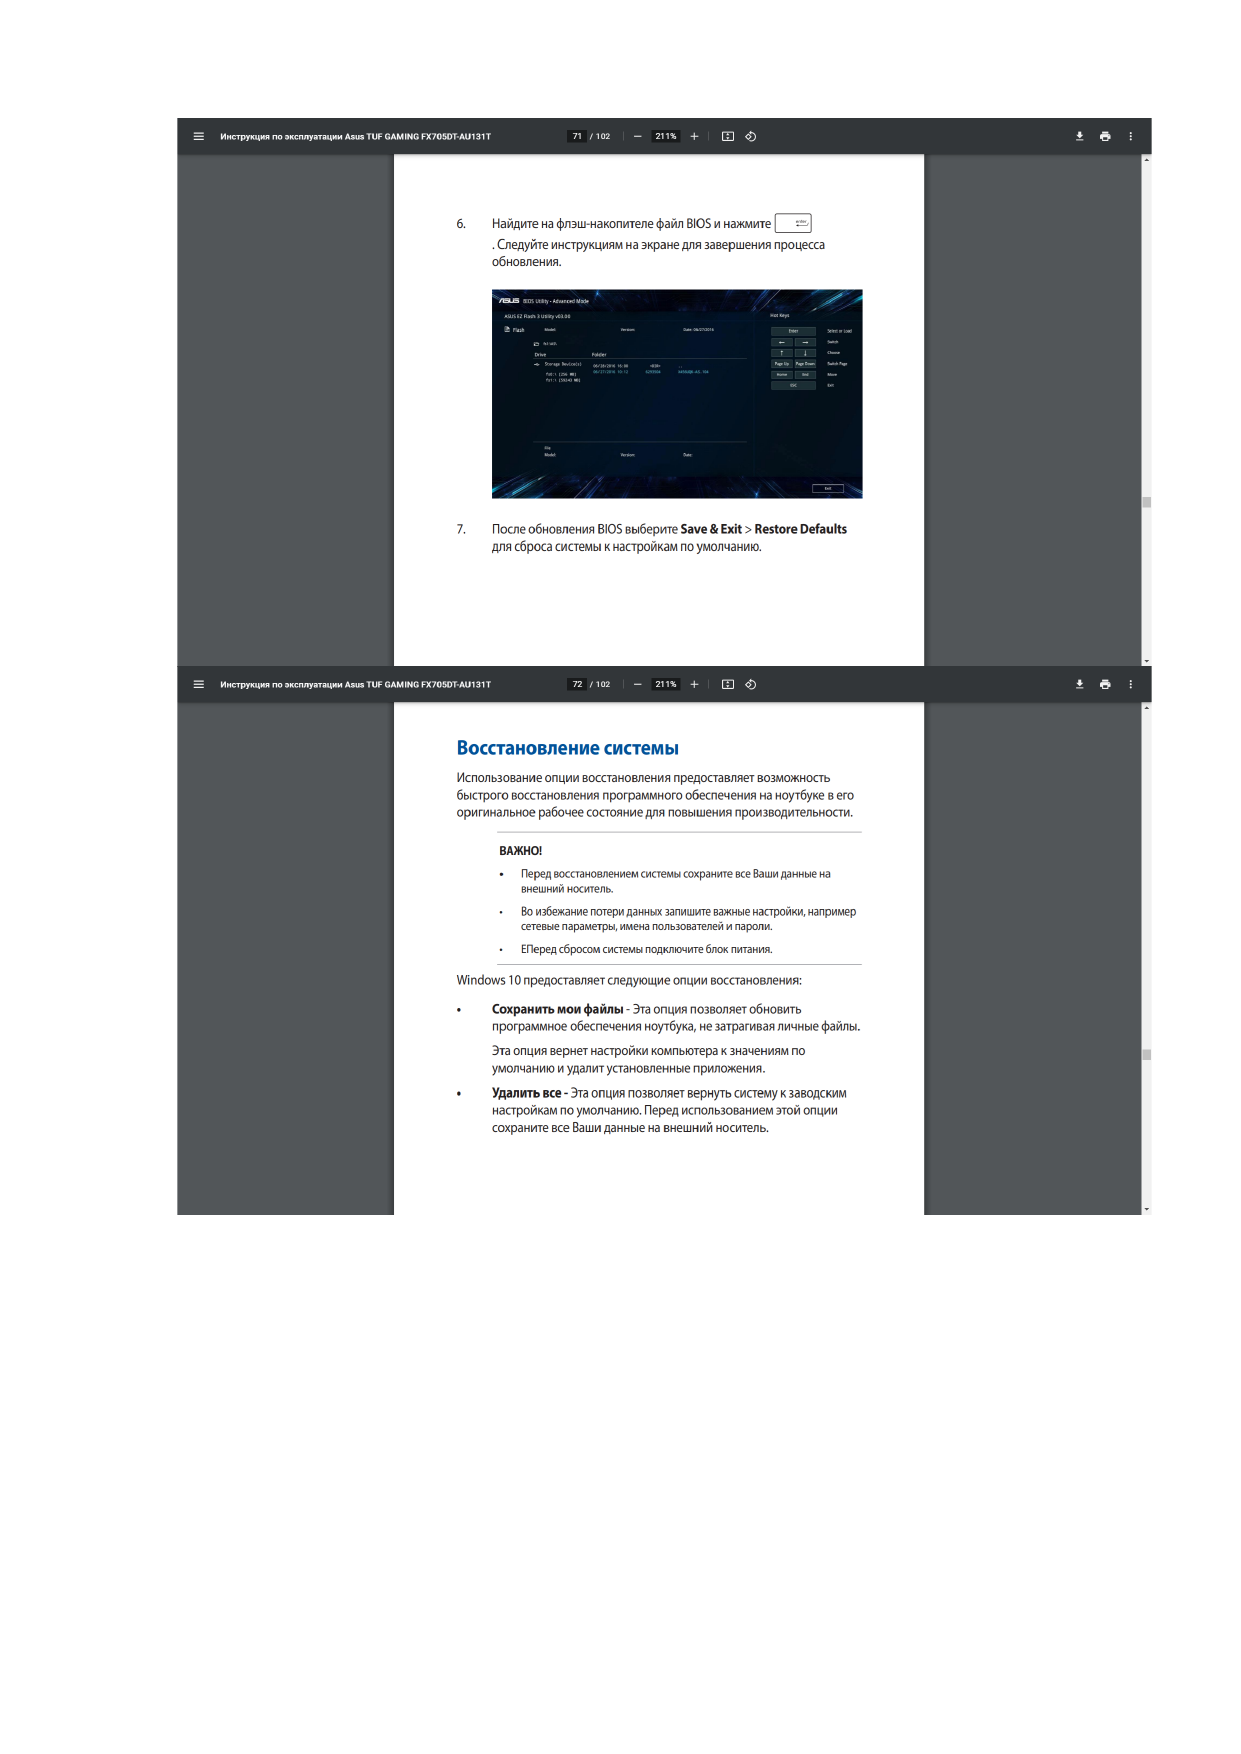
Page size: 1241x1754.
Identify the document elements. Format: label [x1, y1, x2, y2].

picture [177, 118, 1152, 1215]
